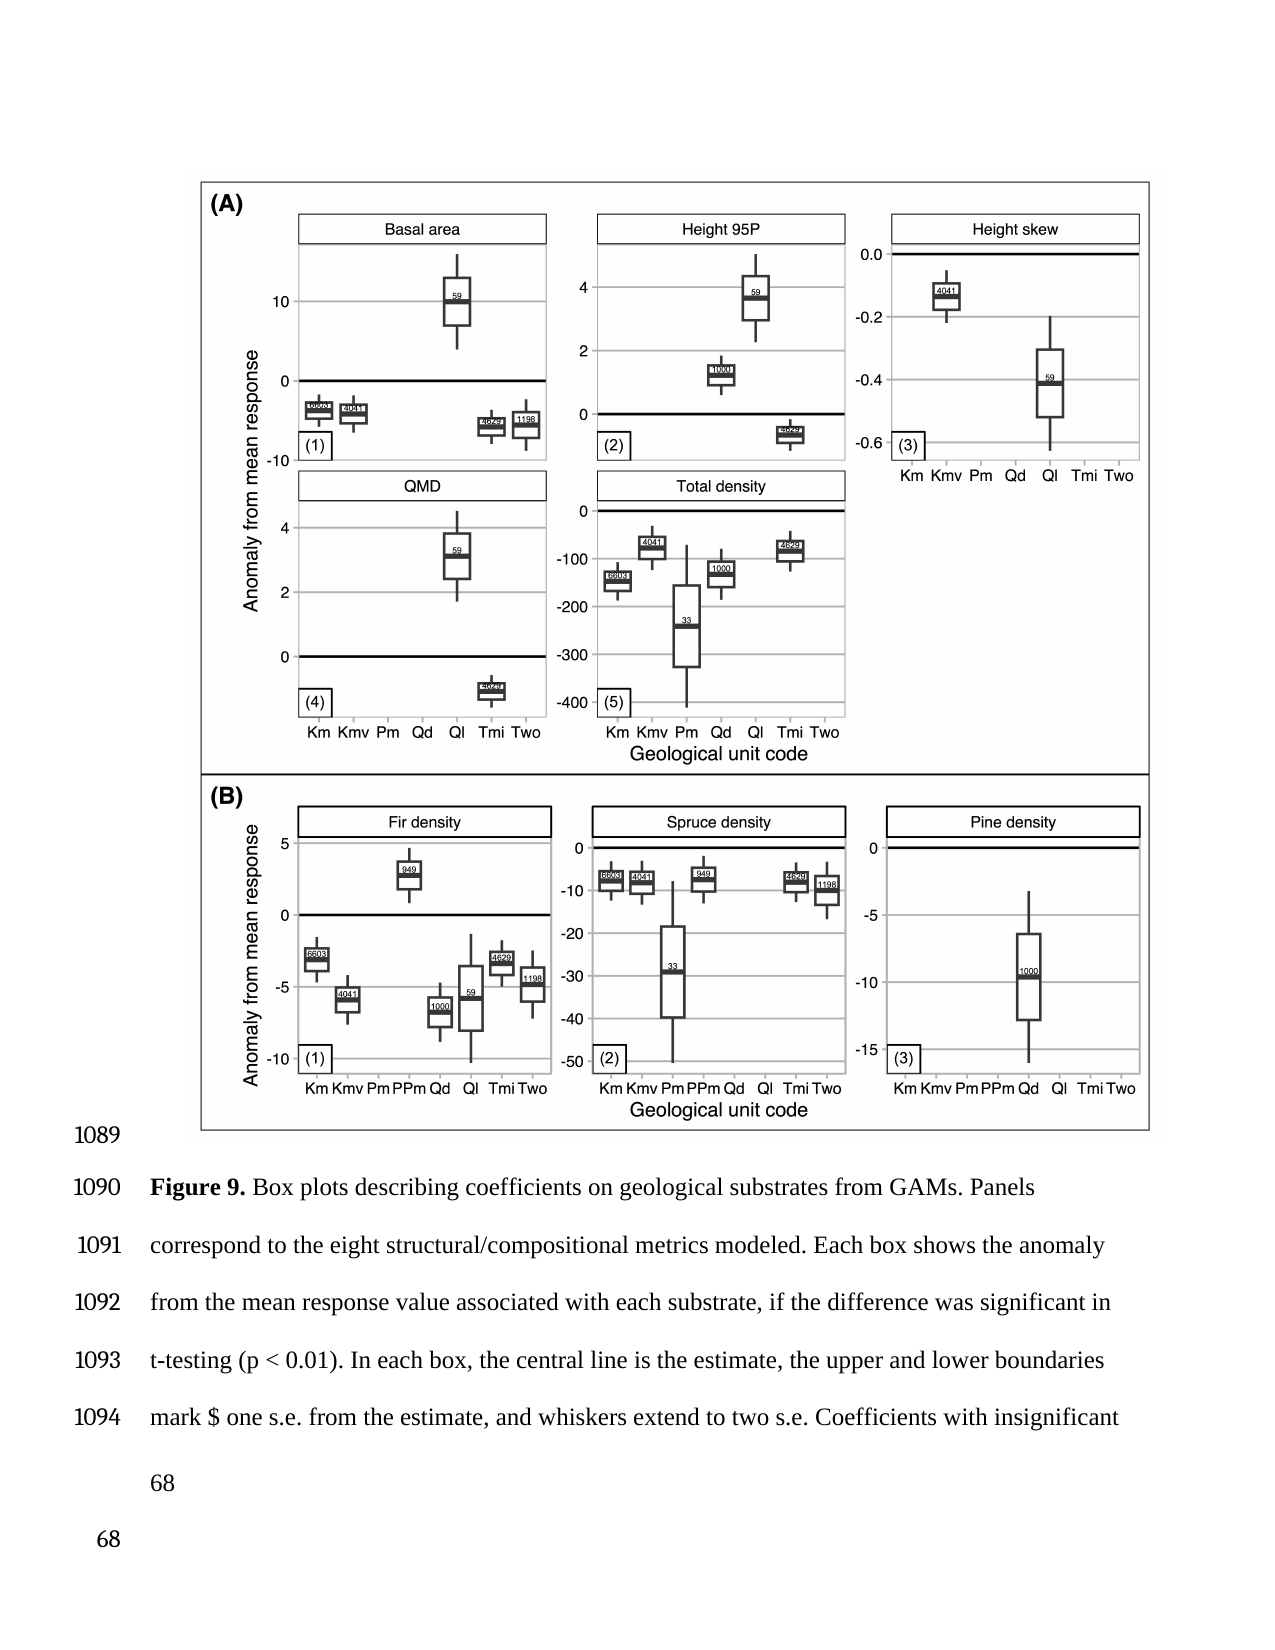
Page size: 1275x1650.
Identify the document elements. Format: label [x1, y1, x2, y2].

picture [187, 168, 1163, 1144]
text [150, 169, 1125, 1431]
